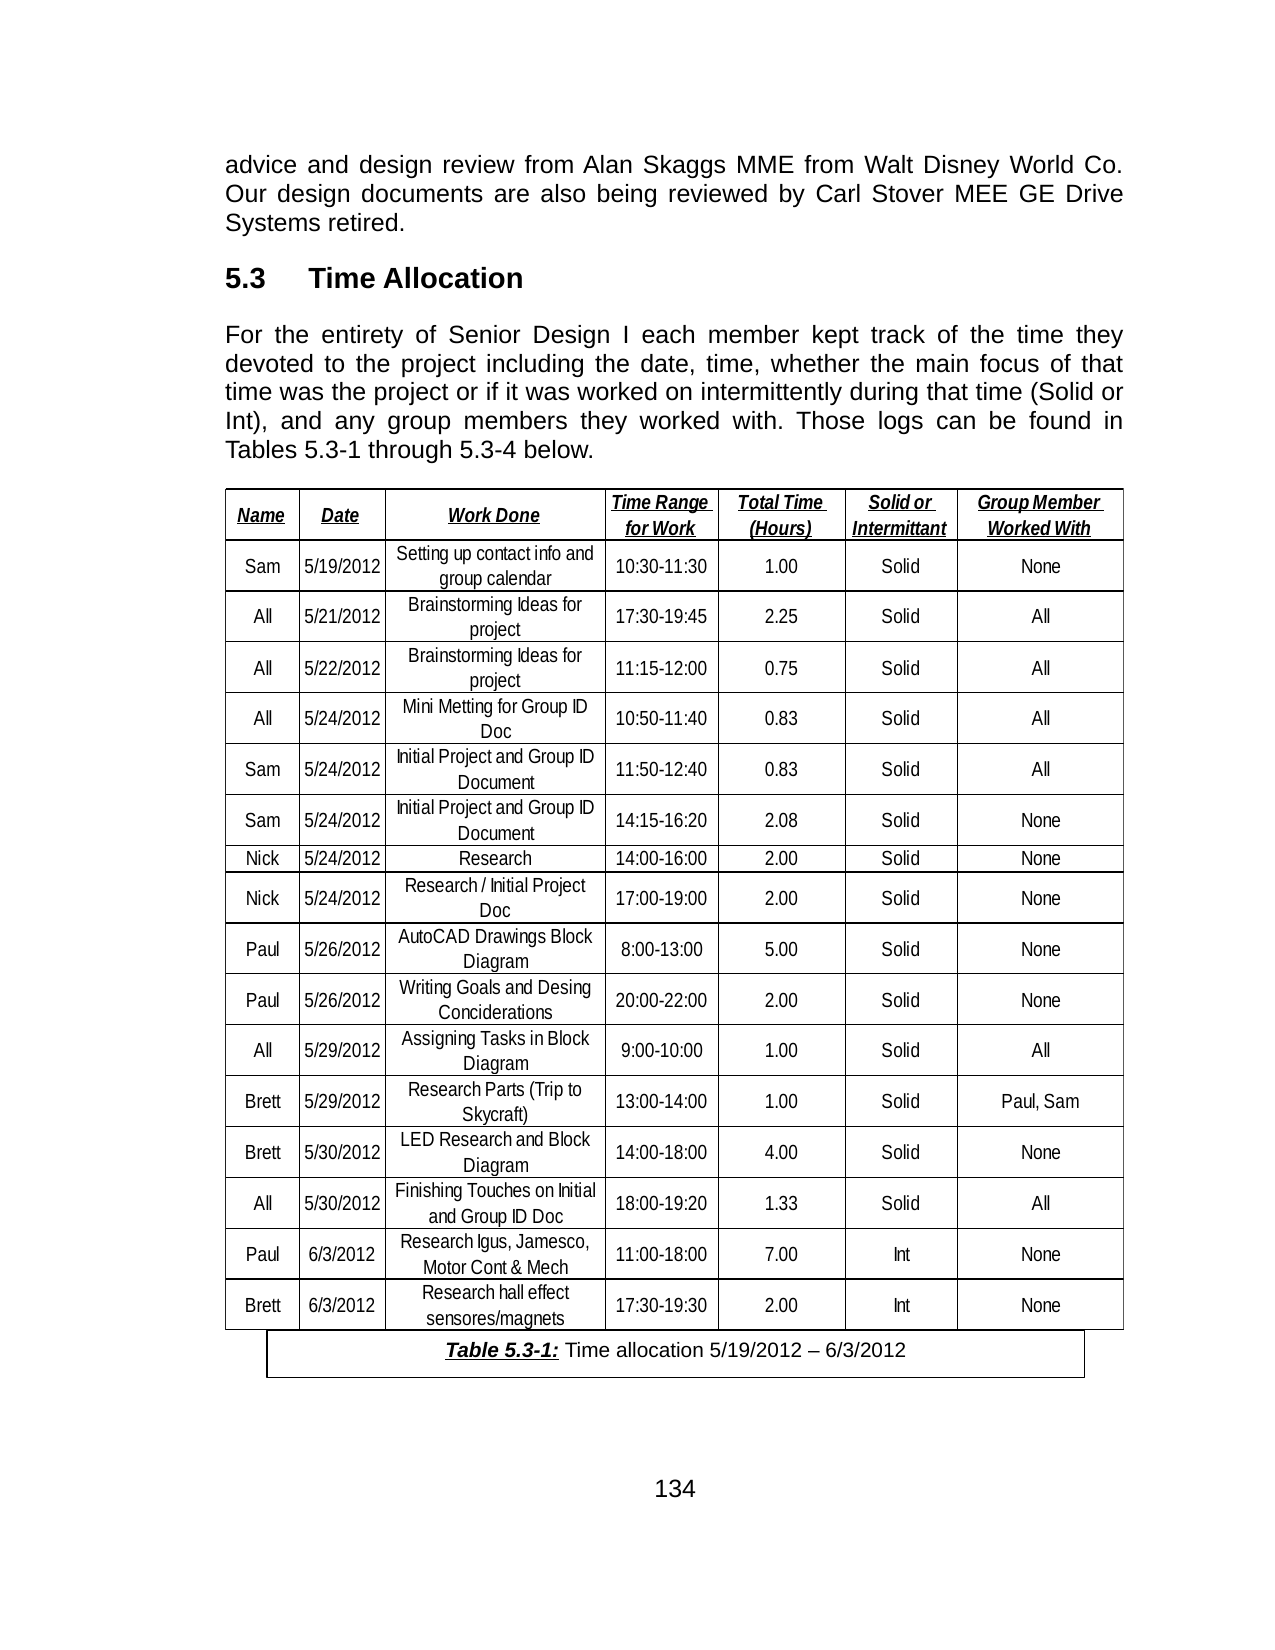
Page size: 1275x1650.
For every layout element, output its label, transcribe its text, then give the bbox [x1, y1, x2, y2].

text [225, 150, 1125, 236]
text For the entirety of Senior Design I each member kept track of the time they devoted to the project including the date, time, whether the main focus of that time was the project or if it was worked on intermittently during that time (Solid or Int), and any group members they worked with. Those logs can be found in Tables 5.3-1 through 5.3-4 below. [225, 320, 1125, 463]
subtitle Time Allocation [225, 261, 1125, 295]
